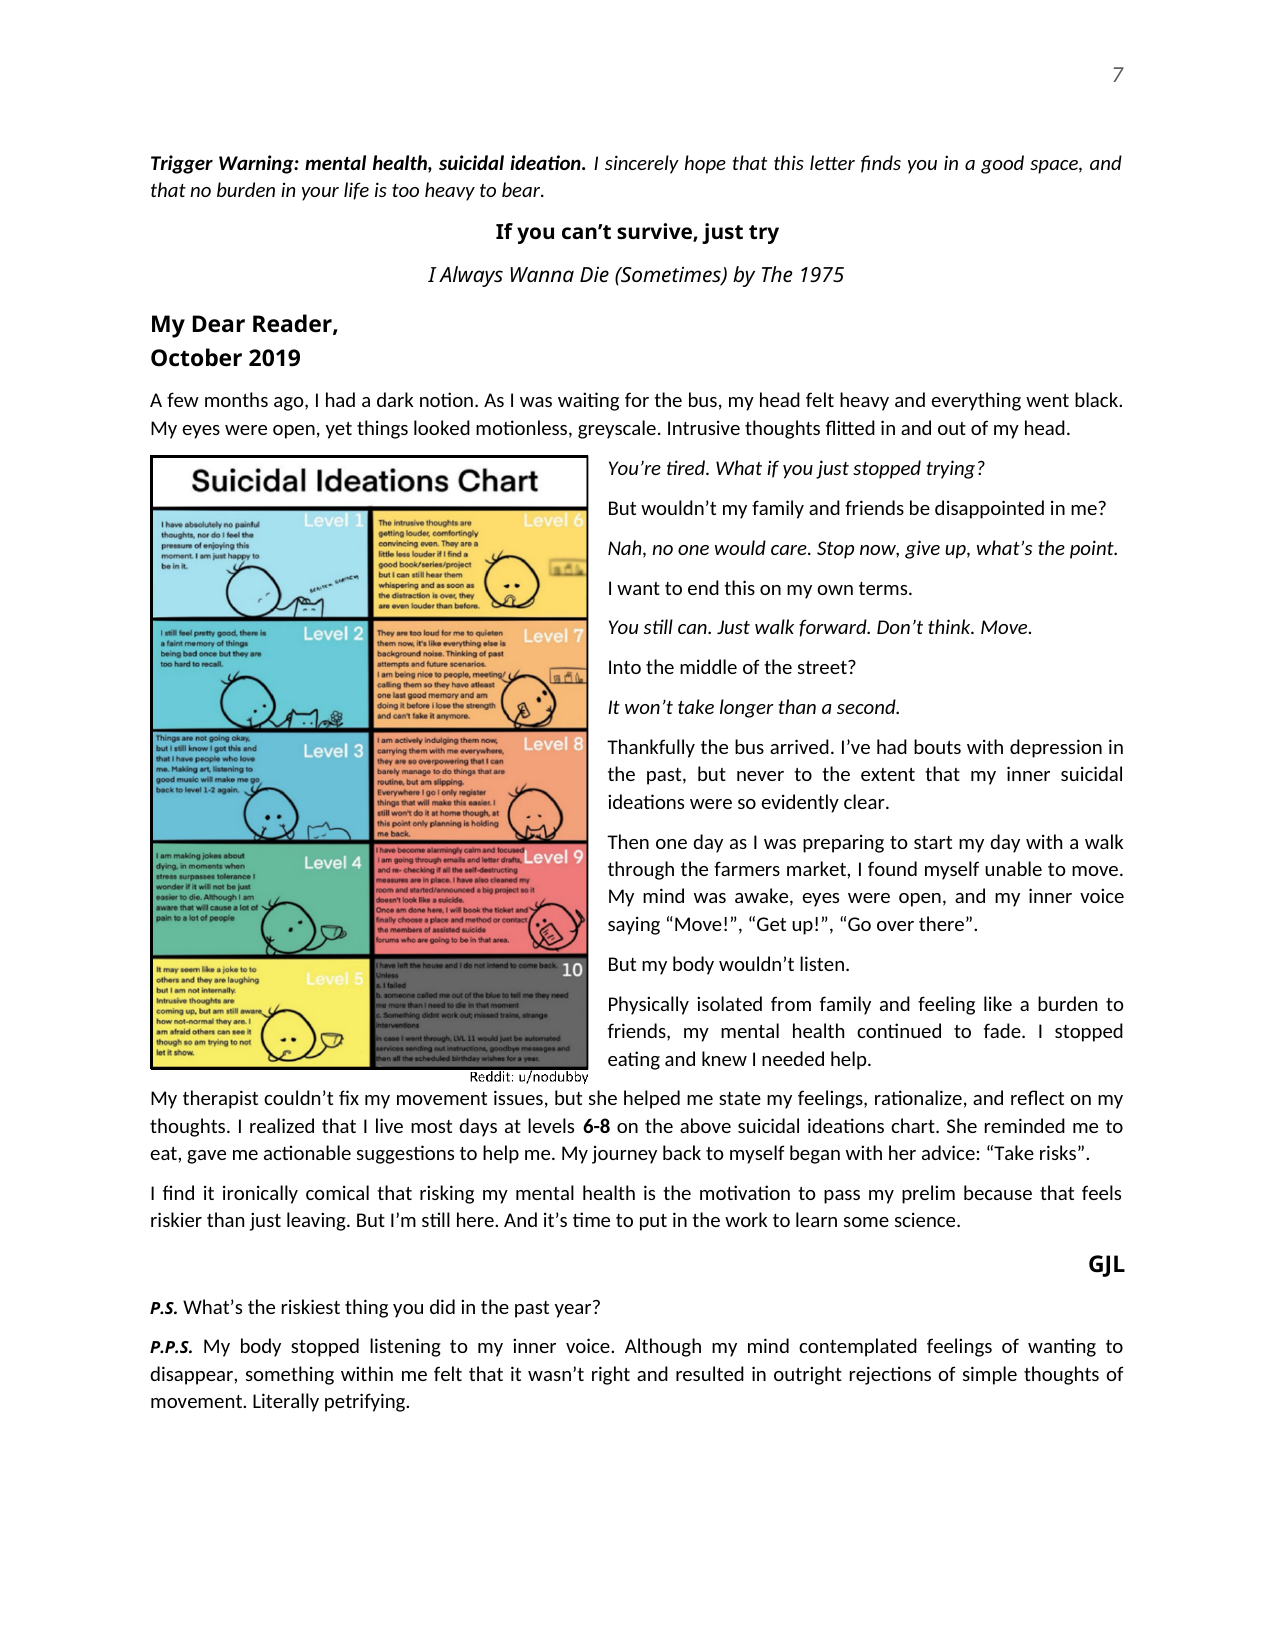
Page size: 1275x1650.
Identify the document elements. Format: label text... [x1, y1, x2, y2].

text I Always Wanna Die (Sometimes) by The 1975 [150, 260, 1125, 289]
text If you can’t survive, just try [150, 217, 1125, 246]
text It won’t take longer than a second. [589, 694, 1125, 720]
text Physically isolated from family and feeling like a burden to friends, my mental health continued to fade. I stopped eating and knew I needed help. [589, 991, 1125, 1071]
text Into the middle of the street? [589, 654, 1125, 680]
text I want to end this on my own terms. [589, 575, 1125, 600]
text A few months ago, I had a dark notion. As I was waiting for the bus, my head felt heavy and everything went black. My eyes were open, yet things looked motionless, greyscale. Intrusive thoughts flitted in and out of my head. [150, 388, 1125, 441]
text My therapist couldn’t fix my movement issues, but she helped me state my feelings, rationalize, and reflect on my thoughts. I realized that I live most days at levels 6-8 on the above suicidal ideations chart. She reminded me to eat, gave me actionable suggestions to help me. My journey back to myself began with her advice: “Take risks”. [150, 1086, 1125, 1166]
text Trigger Warning: mental health, suicidal ideation. I sincerely hope that this letter finds you in a good space, and that no burden in your life is too heavy to bear. [150, 150, 1125, 203]
text You still can. Just walk forward. Don’t think. Move. [589, 614, 1125, 640]
text My Dear Reader, October 2019 [150, 308, 1125, 373]
text Thankfully the bus arrived. I’ve had bouts with depression in the past, but never to the extent that my inner suicidal ideations were so evidently clear. [589, 734, 1125, 814]
text Nah, no one would care. Stop now, give up, what’s the point. [589, 535, 1125, 560]
text But my body wouldn’t listen. [589, 951, 1125, 976]
text I find it ironically comical that risking my mental health is the motivation to pass my prelim because that feels riskier than just leaving. But I’m still here. And it’s time to put in the work to learn some science. [150, 1180, 1125, 1233]
text GJL [150, 1248, 1125, 1279]
text You’re tired. What if you just stopped trying? [589, 455, 1125, 480]
text But wouldn’t my family and friends be disappointed in me? [589, 495, 1125, 520]
text P.S. What’s the riskiest thing you did in the past year? [150, 1294, 1125, 1319]
text P.P.S. My body stopped listening to my inner voice. Although my mind contemplated feelings of wanting to disappear, something within me felt that it wasn’t right and resulted in outright rejections of simple thoughts of movement. Literally petrifying. [150, 1334, 1125, 1414]
text Then one day as I was preparing to start my day with a walk through the farmers market, I found myself unable to move. My mind was awake, eyes were open, and my inner voice saying “Move!”, “Get up!”, “Go over there”. [589, 829, 1125, 937]
picture [150, 455, 589, 1084]
